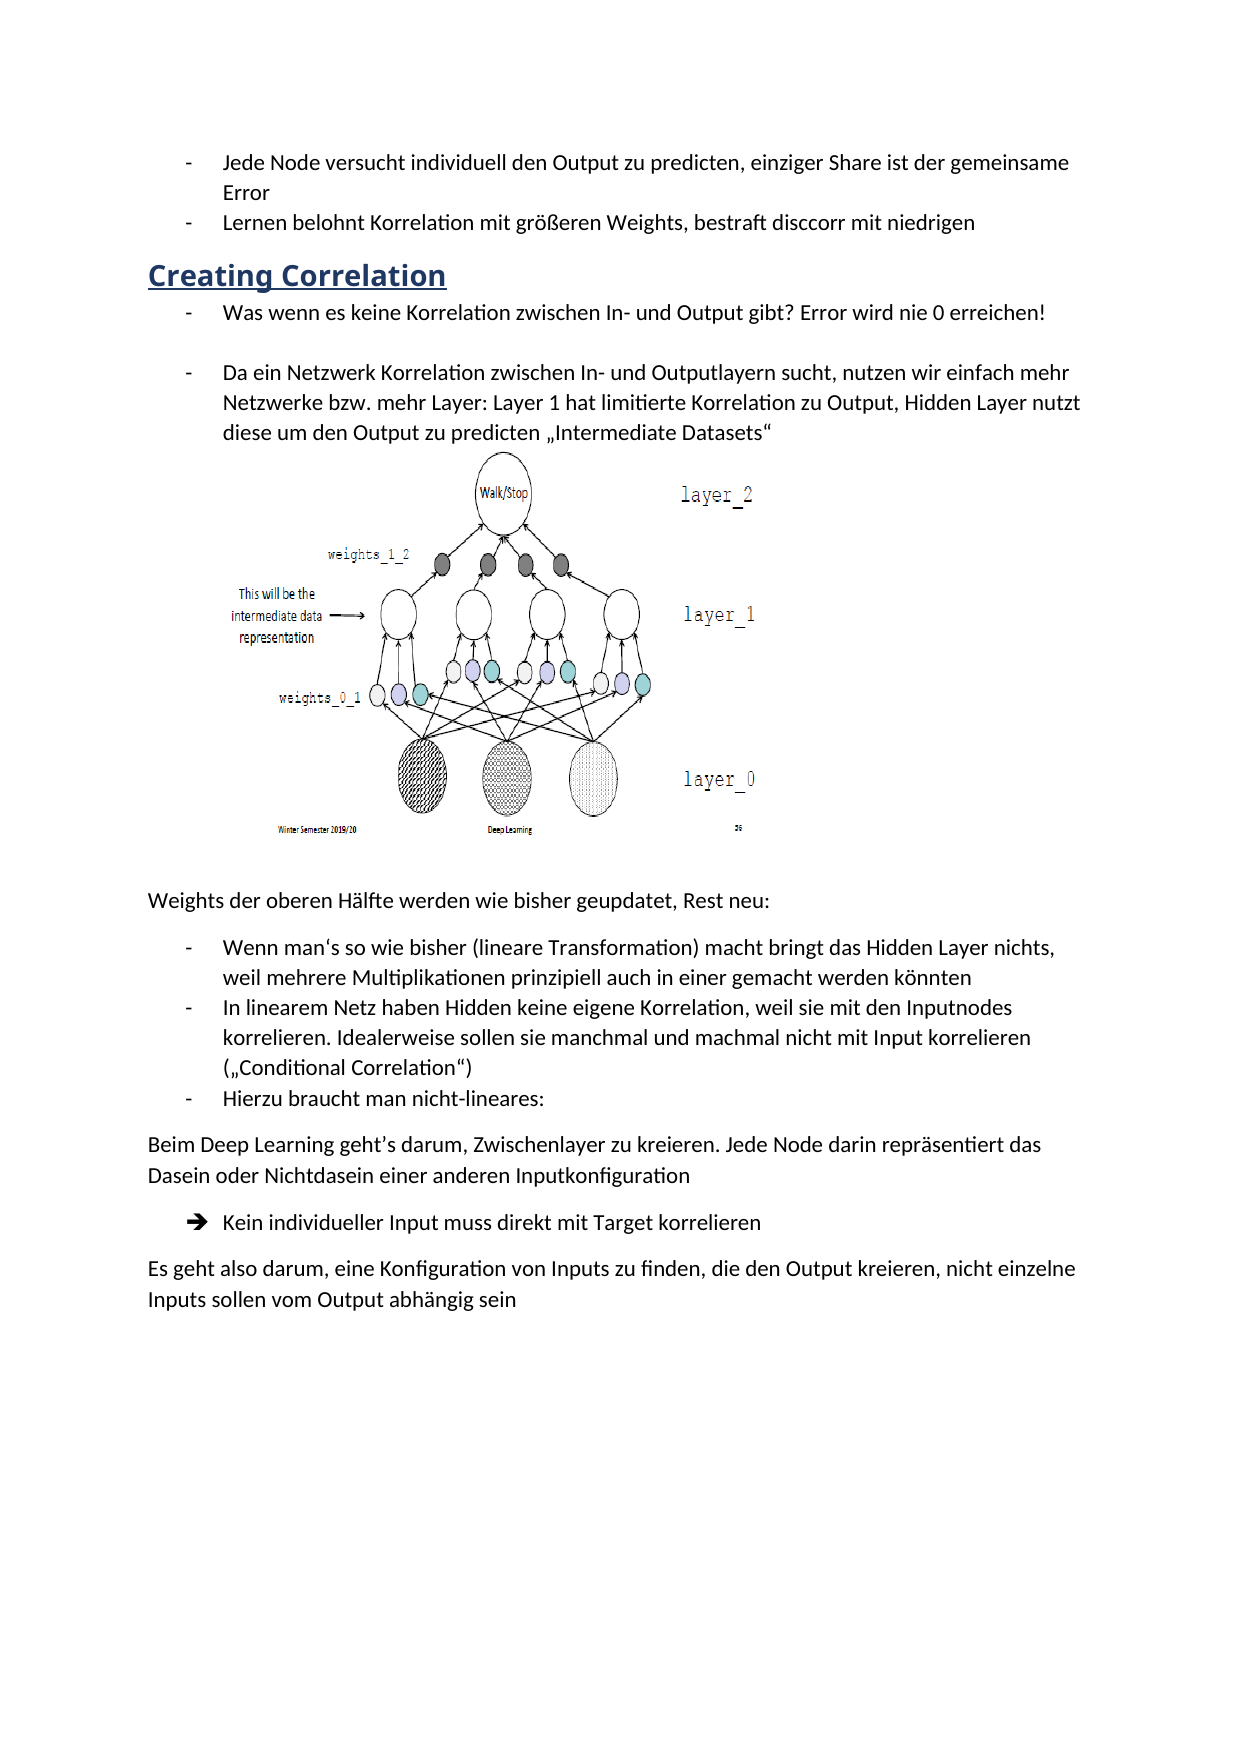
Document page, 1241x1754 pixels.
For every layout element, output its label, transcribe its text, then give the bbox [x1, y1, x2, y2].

picture [222, 448, 757, 837]
list Lernen belohnt Korrelation mit größeren Weights, bestraft disccorr mit niedrigen [185, 208, 1093, 236]
list Jede Node versucht individuell den Output zu predicten, einziger Share ist der gemeinsame Error [185, 148, 1093, 206]
list In linearem Netz haben Hidden keine eigene Korrelation, weil sie mit den Inputnodes korrelieren. Idealerweise sollen sie manchmal und machmal nicht mit Input korrelieren („Conditional Correlation“) [185, 993, 1093, 1082]
list Wenn man‘s so wie bisher (lineare Transformation) macht bringt das Hidden Layer nichts, weil mehrere Multiplikationen prinzipiell auch in einer gemacht werden könnten [185, 933, 1093, 991]
list Hierzu braucht man nicht-lineares: [185, 1084, 1093, 1112]
list Was wenn es keine Korrelation zwischen In- und Output gibt? Error wird nie 0 erreichen! [185, 298, 1093, 326]
list Da ein Netzwerk Korrelation zwischen In- und Outputlayern sucht, nutzen wir einfach mehr Netzwerke bzw. mehr Layer: Layer 1 hat limitierte Korrelation zu Output, Hidden Layer nutzt diese um den Output zu predicten „Intermediate Datasets“ [185, 358, 1093, 447]
subtitle Creating Correlation [148, 255, 1093, 294]
text Weights der oberen Hälfte werden wie bisher geupdatet, Rest neu: [148, 886, 1093, 914]
text Es geht also darum, eine Konfiguration von Inputs zu finden, die den Output kreieren, nicht einzelne Inputs sollen vom Output abhängig sein [148, 1254, 1093, 1313]
list Kein individueller Input muss direkt mit Target korrelieren [185, 1208, 1093, 1236]
text Beim Deep Learning geht’s darum, Zwischenlayer zu kreieren. Jede Node darin repräsentiert das Dasein oder Nichtdasein einer anderen Inputkonfiguration [148, 1131, 1093, 1189]
